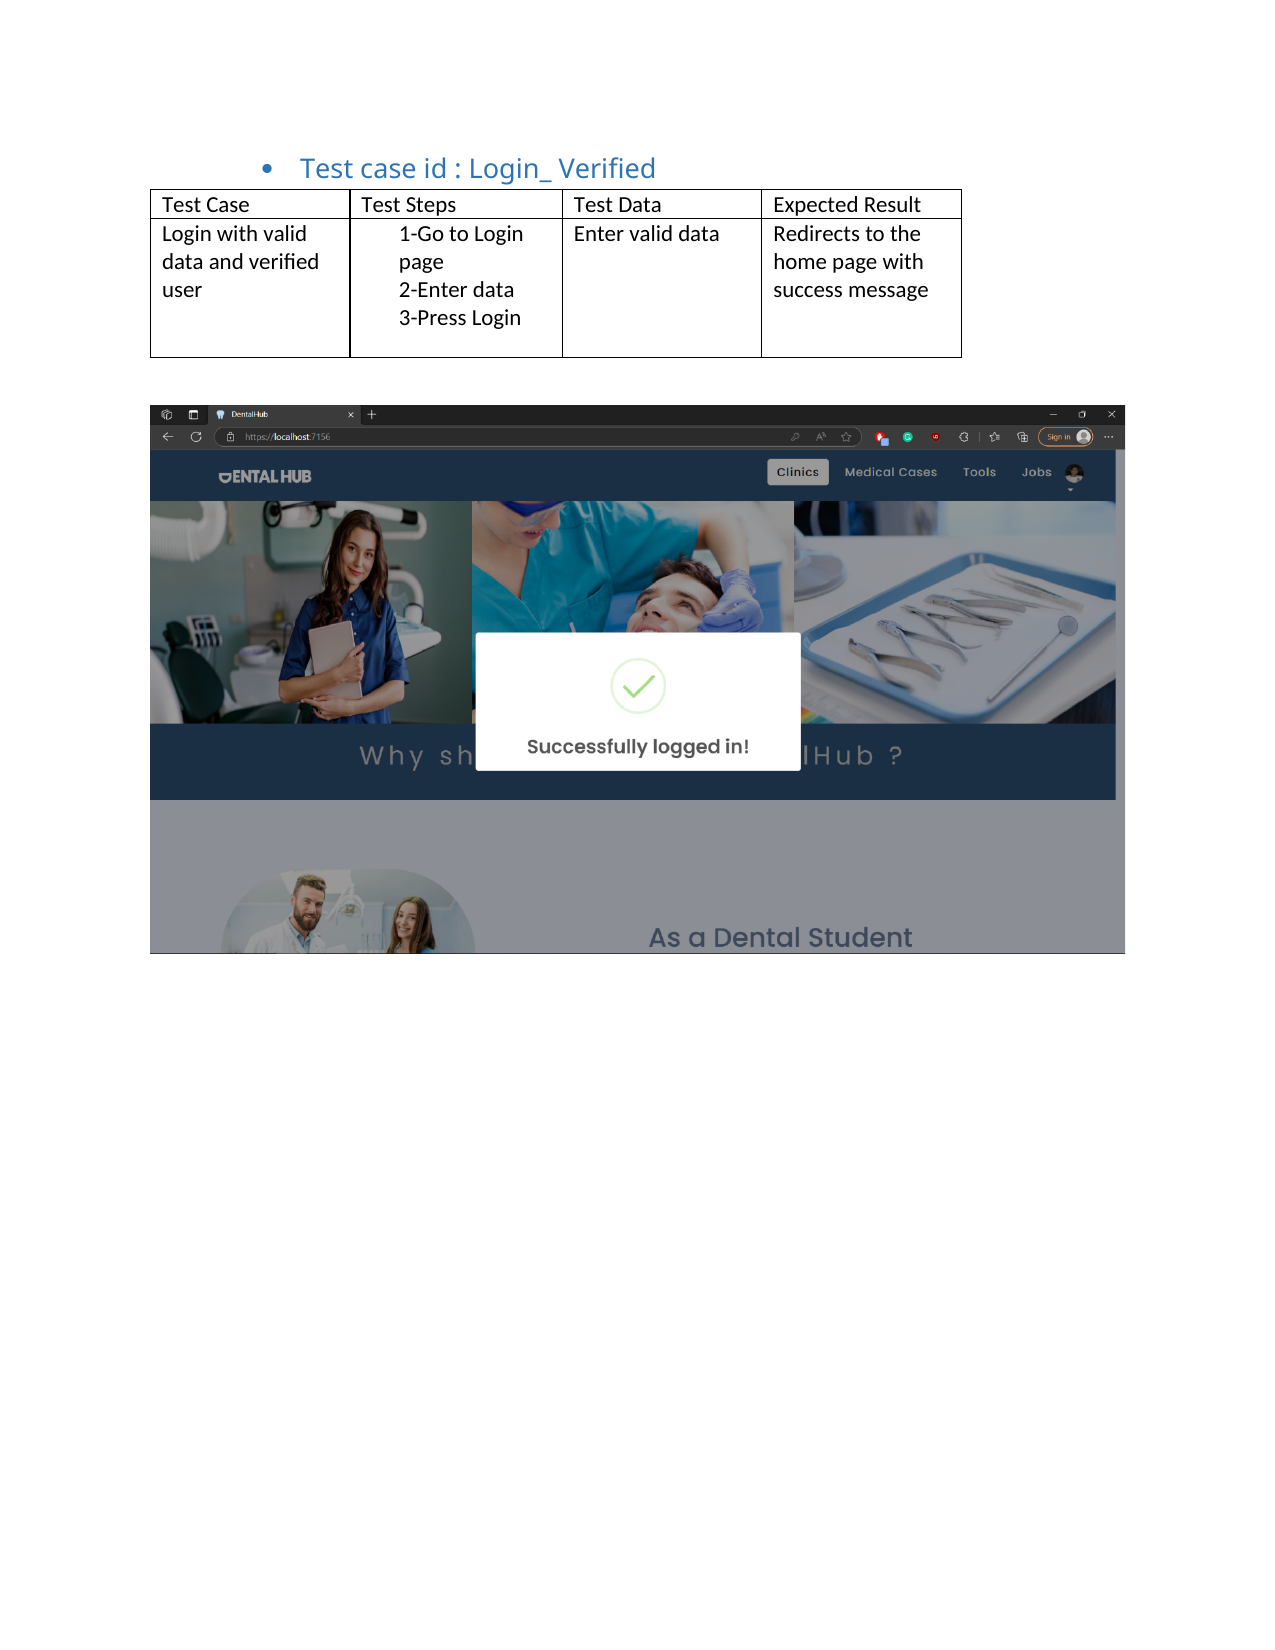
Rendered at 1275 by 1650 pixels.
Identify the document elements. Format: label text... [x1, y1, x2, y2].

table_header Test Case [151, 190, 349, 218]
table_cell Redirects to the home page with success message [762, 219, 961, 357]
table_cell Login with valid data and verified user [151, 219, 349, 357]
table_header Expected Result [762, 190, 961, 218]
picture [150, 405, 1125, 954]
table_header Test Data [563, 190, 761, 218]
table_header Test Steps [351, 190, 562, 218]
table_cell 1-Go to Login page 2-Enter data 3-Press Login [351, 219, 562, 357]
subtitle Test case id : Login_ Verified [262, 150, 1125, 187]
table_cell Enter valid data [563, 219, 761, 357]
